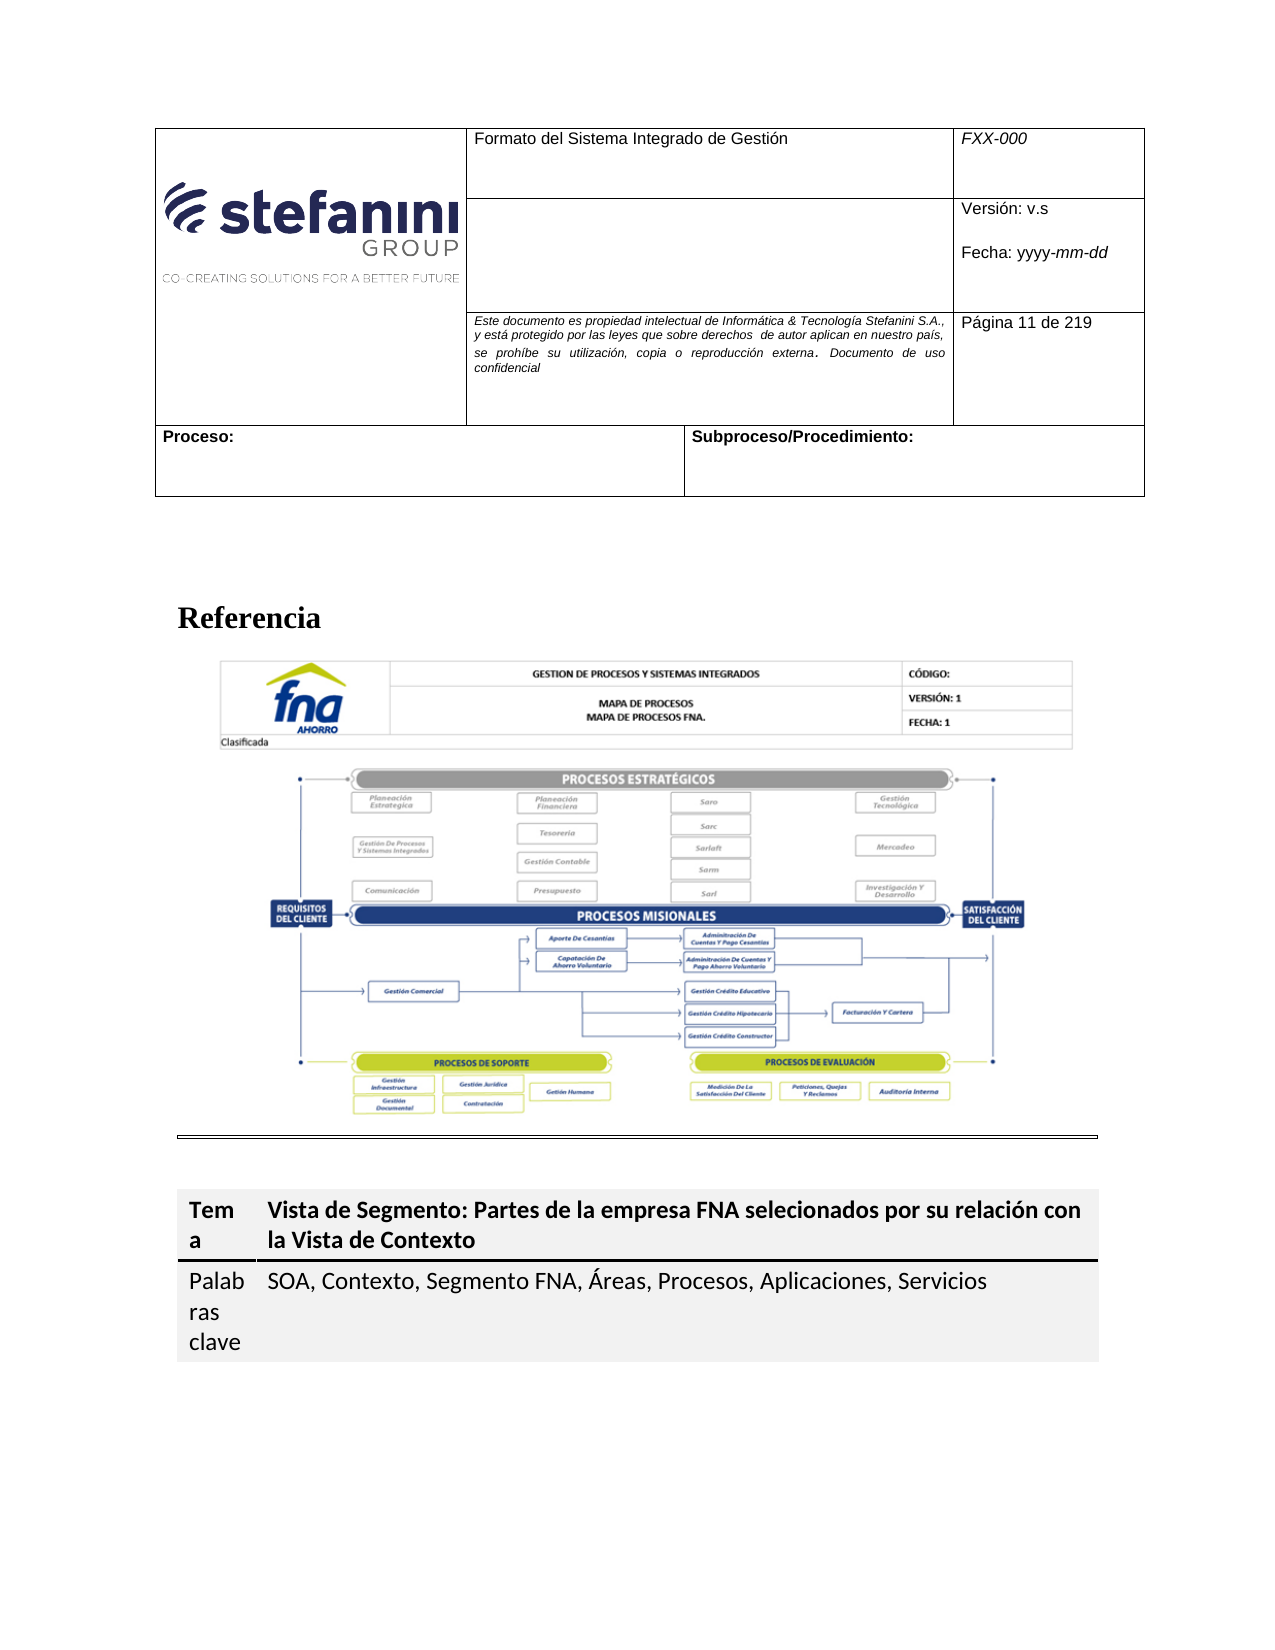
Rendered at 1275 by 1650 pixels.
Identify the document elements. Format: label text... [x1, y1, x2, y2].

picture [162, 182, 460, 286]
table_cell SOA, Contexto, Segmento FNA, Áreas, Procesos, Aplicaciones, Servicios [257, 1262, 1098, 1361]
picture [196, 660, 1115, 1123]
table_header Tema [178, 1190, 256, 1259]
subtitle Referencia [177, 599, 1098, 635]
table_cell Palabras clave [178, 1262, 256, 1361]
table_header Vista de Segmento: Partes de la empresa FNA selecionados por su relación con la Vista de Contexto [257, 1190, 1098, 1259]
